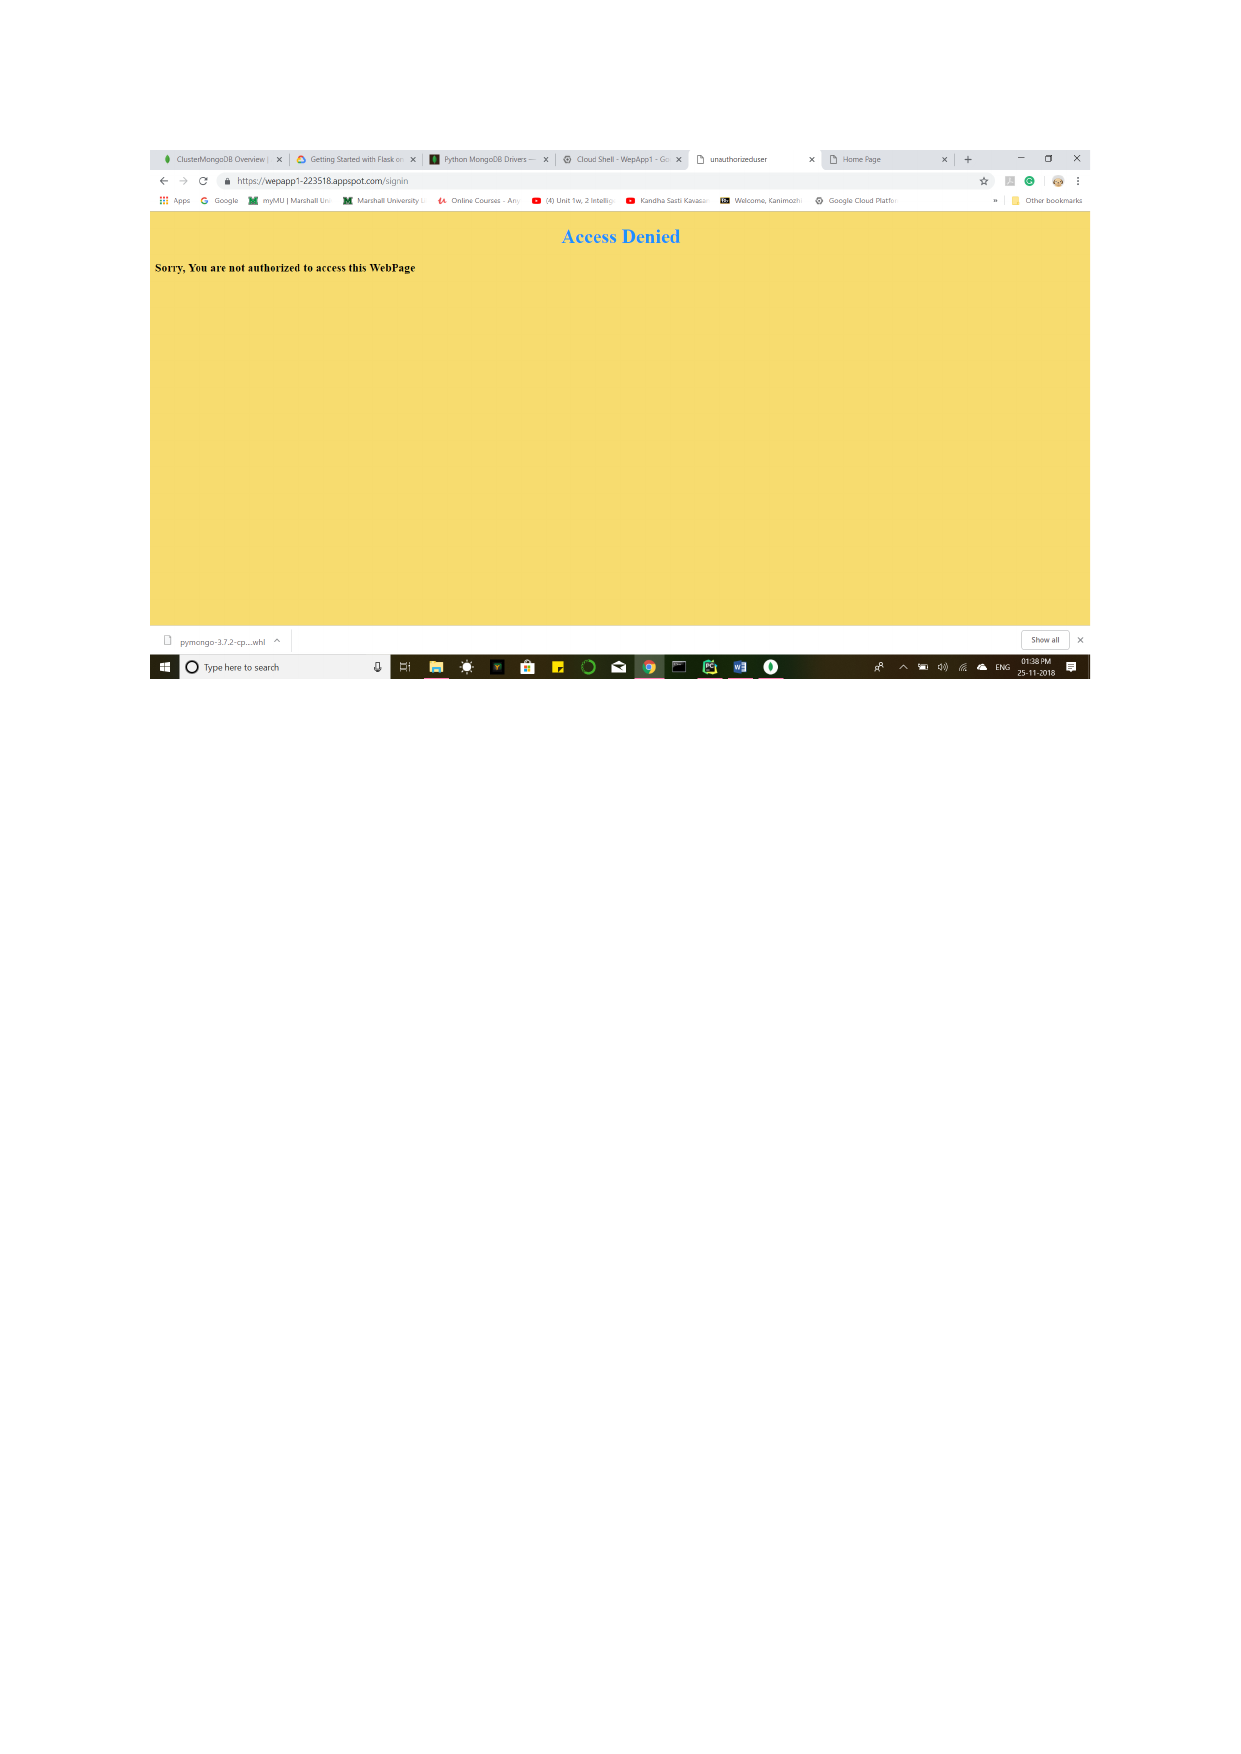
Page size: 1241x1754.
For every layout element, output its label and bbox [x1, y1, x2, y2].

picture [150, 150, 1091, 679]
